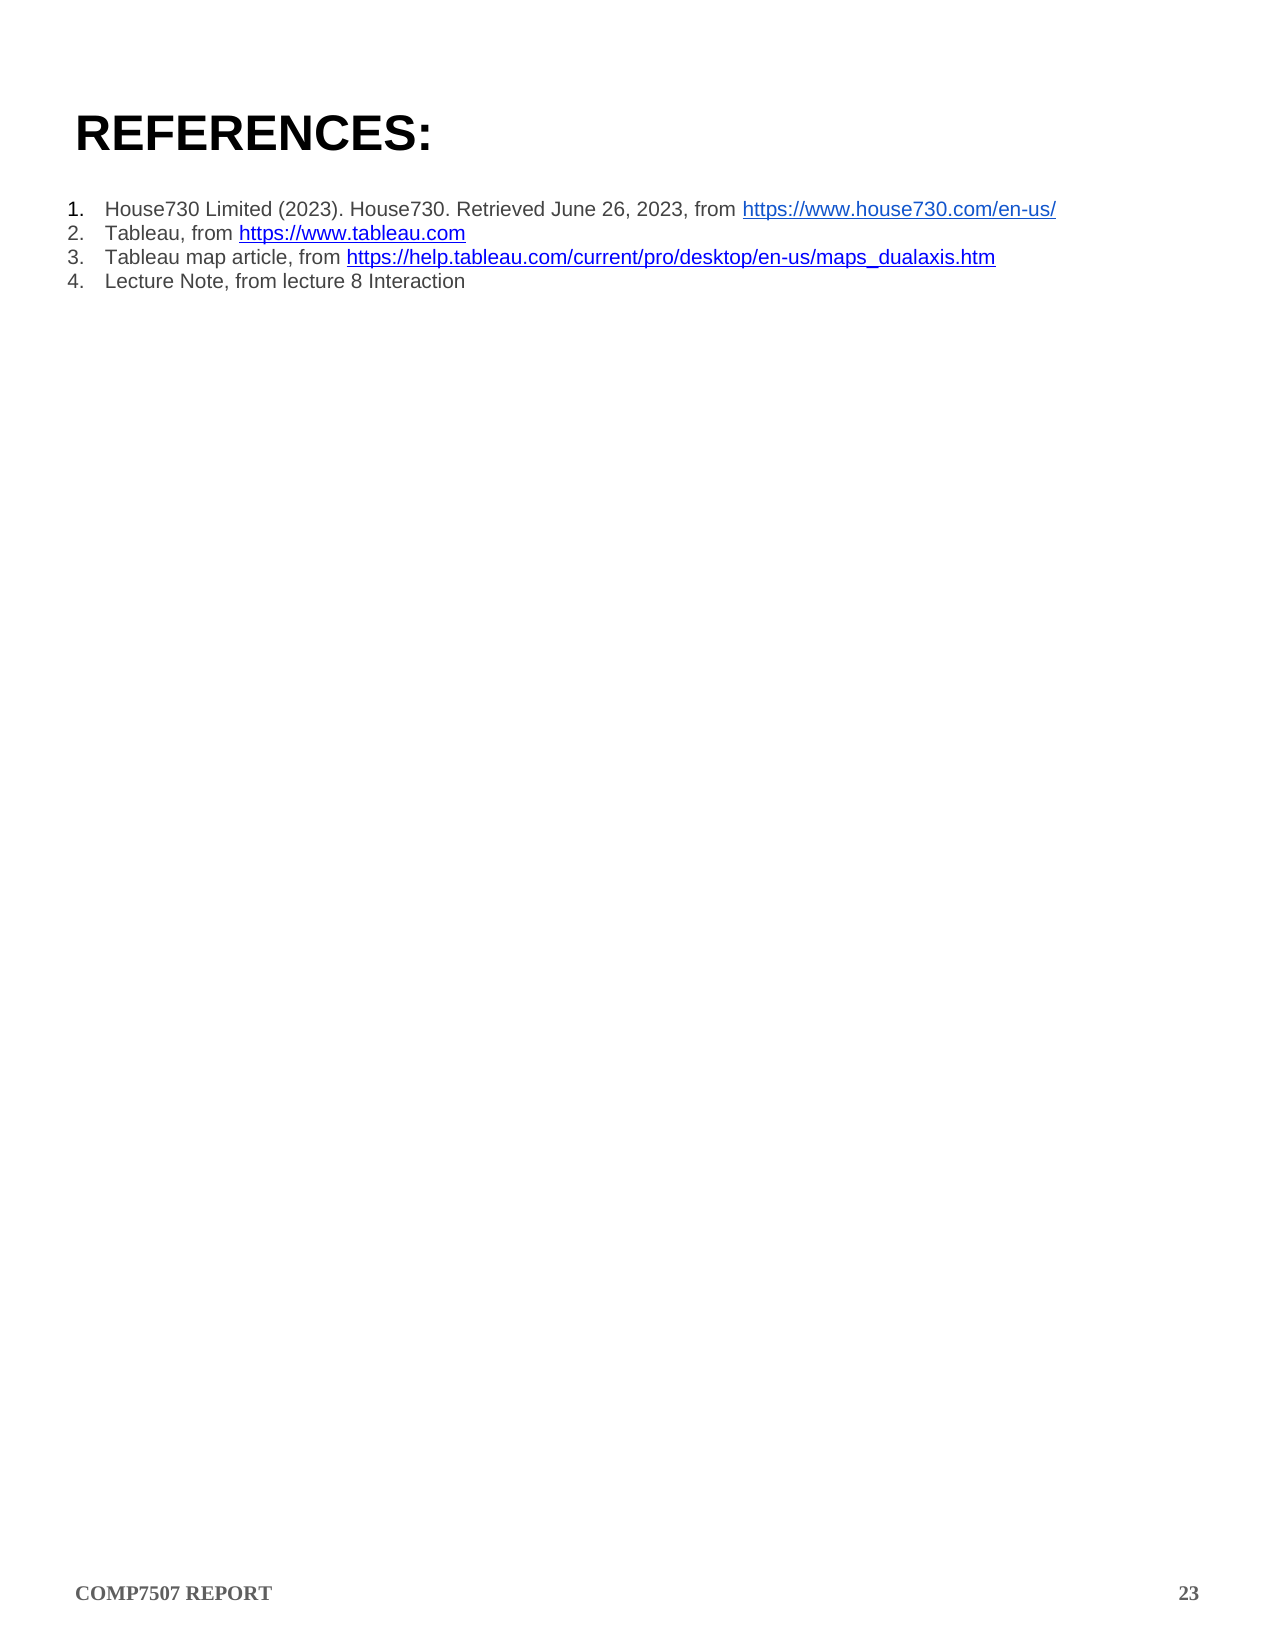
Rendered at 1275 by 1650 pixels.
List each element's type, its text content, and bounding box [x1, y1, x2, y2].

list Tableau map article, from https://help.tableau.com/current/pro/desktop/en-us/maps_dualaxis.htm [67, 245, 1200, 269]
list Lecture Note, from lecture 8 Interaction [67, 269, 1200, 293]
list Tableau, from https://www.tableau.com [67, 221, 1200, 245]
list House730 Limited (2023). House730. Retrieved June 26, 2023, from https://www.house730.com/en-us/ [67, 197, 1200, 221]
subtitle References: [75, 103, 1200, 161]
